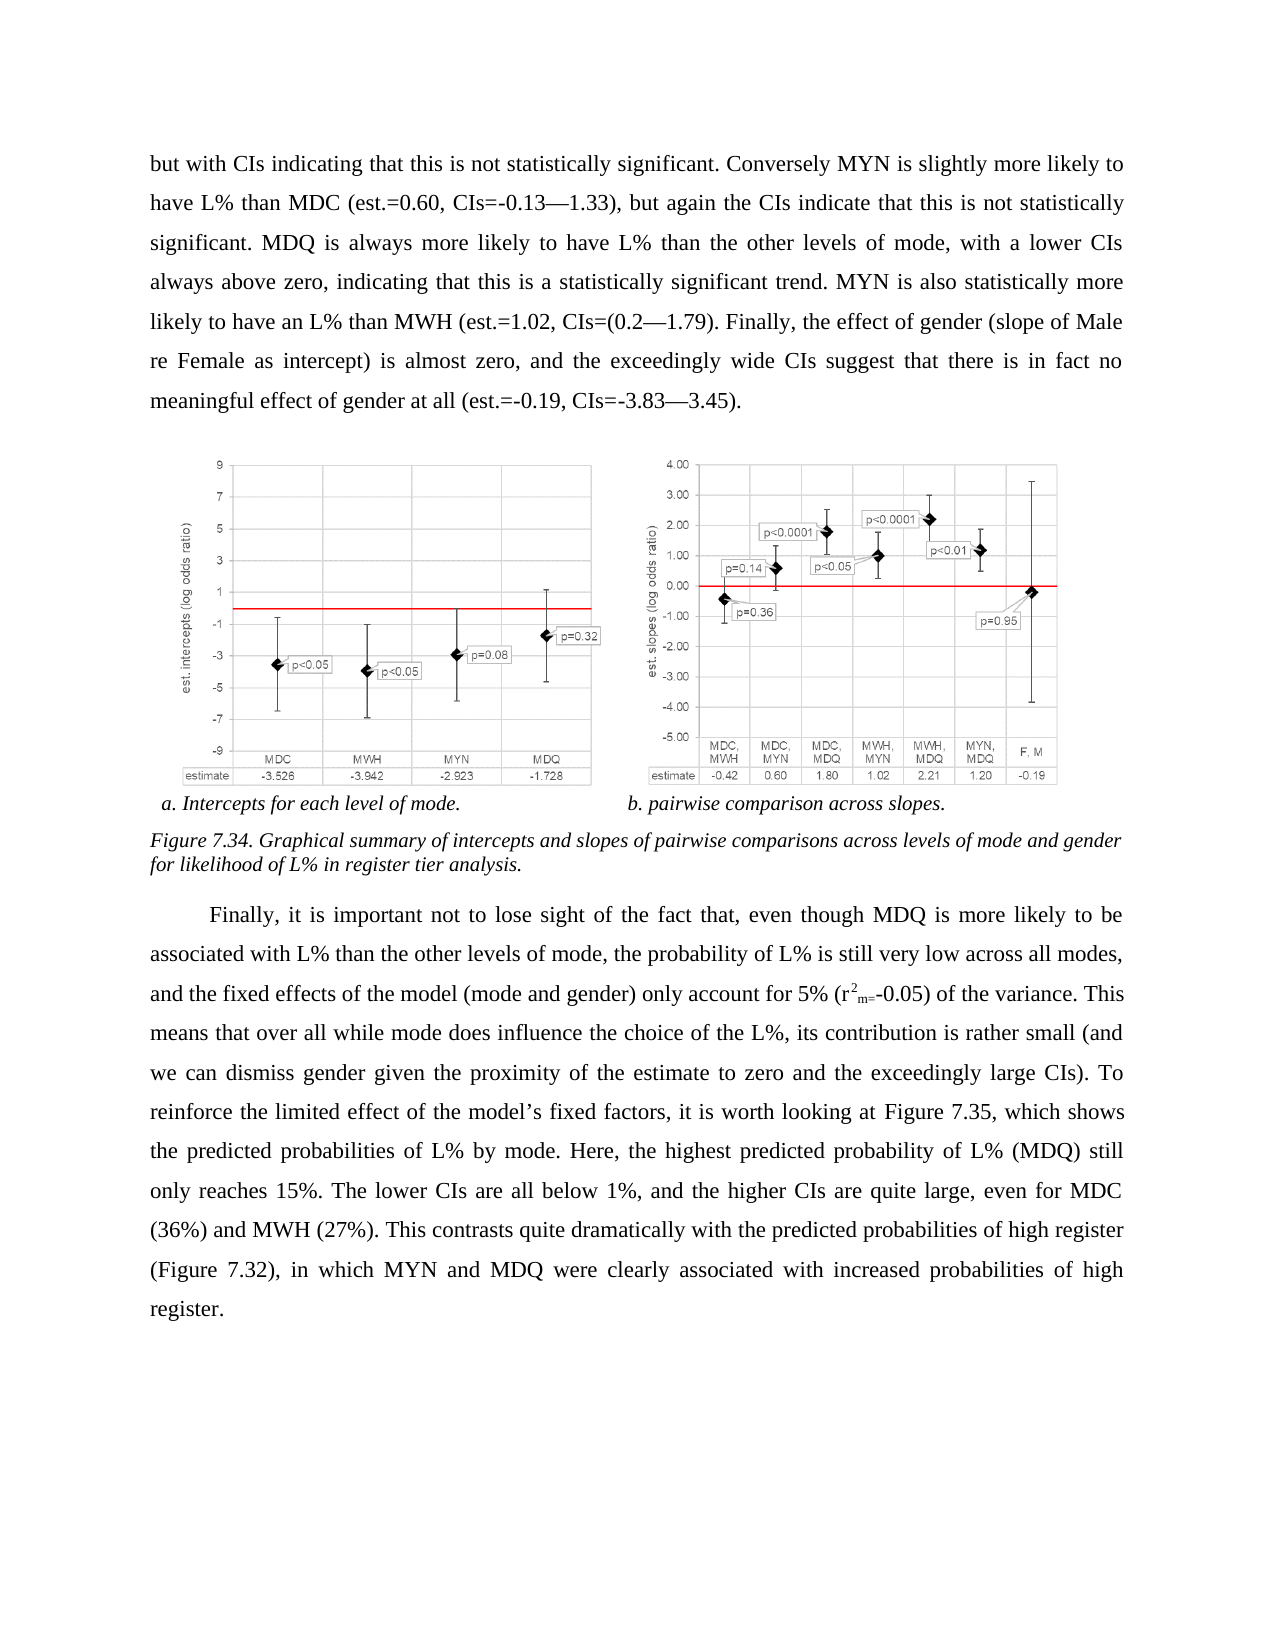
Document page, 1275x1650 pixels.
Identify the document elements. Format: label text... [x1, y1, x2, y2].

picture [161, 451, 605, 791]
picture [627, 451, 1071, 791]
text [150, 150, 1125, 413]
table_header b. pairwise comparison across slopes. [616, 426, 1082, 828]
table_header a. Intercepts for each level of mode. [150, 426, 616, 828]
